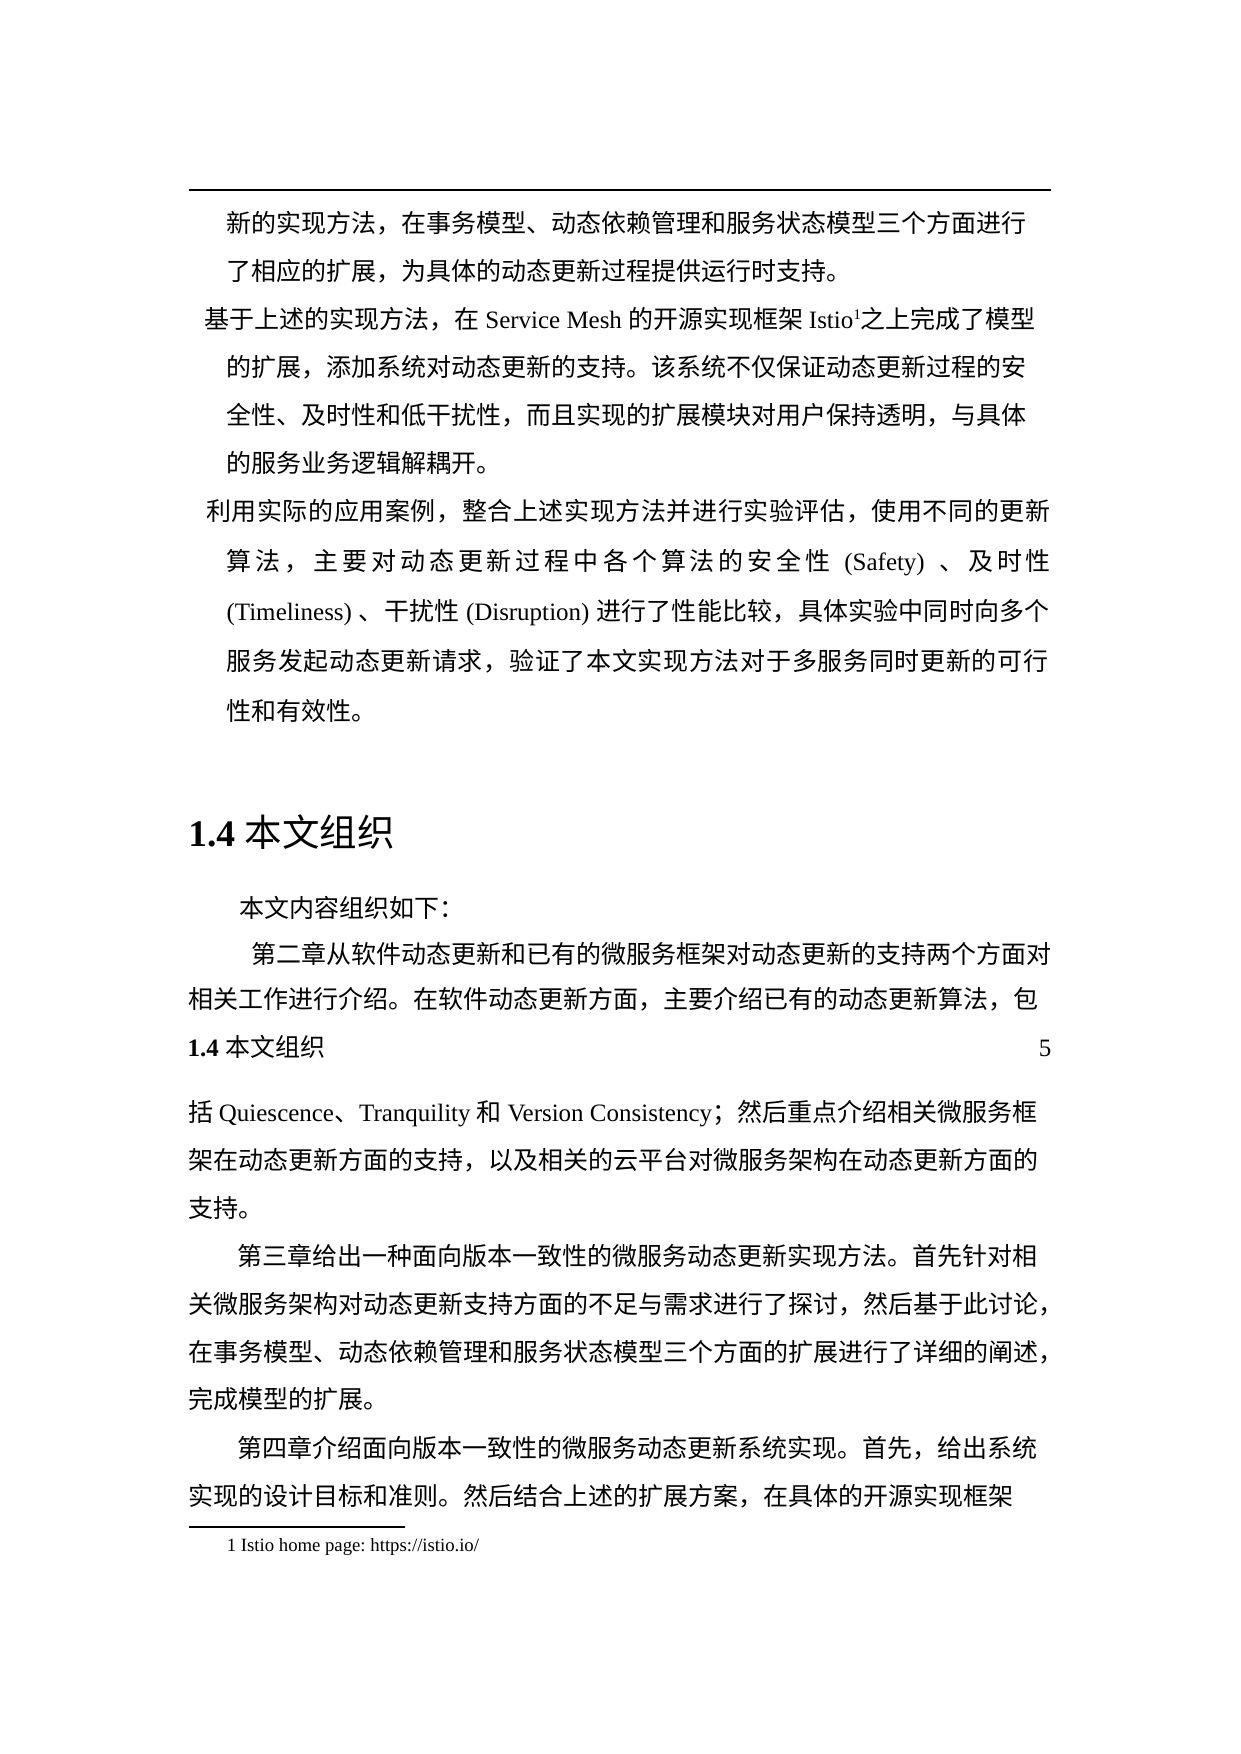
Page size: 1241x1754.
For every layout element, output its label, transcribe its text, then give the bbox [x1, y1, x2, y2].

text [198, 159, 1051, 288]
text 基于上述的实现方法，在 Service Mesh 的开源实现框架 Istio之上完成了模型的扩展，添加系统对动态更新的支持。该系统不仅保证动态更新过程的安全性、及时性和低干扰性，而且实现的扩展模块对用户保持透明，与具体的服务业务逻辑解耦开。 [198, 300, 1051, 479]
subtitle 1.4 本文组织 [188, 803, 1051, 857]
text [188, 1428, 1051, 1512]
text 第二章从软件动态更新和已有的微服务框架对动态更新的支持两个方面对 [189, 934, 1051, 971]
text 本文内容组织如下： [239, 888, 1051, 924]
text 括 Quiescence、Tranquility 和 Version Consistency；然后重点介绍相关微服务框架在动态更新方面的支持，以及相关的云平台对微服务架构在动态更新方面的支持。 [188, 1093, 1051, 1224]
subtitle 1.4 本文组织 5 [187, 1028, 1051, 1064]
text 第三章给出一种面向版本一致性的微服务动态更新实现方法。首先针对相关微服务架构对动态更新支持方面的不足与需求进行了探讨，然后基于此讨论，在事务模型、动态依赖管理和服务状态模型三个方面的扩展进行了详细的阐述，完成模型的扩展。 [188, 1237, 1051, 1416]
text 利用实际的应用案例，整合上述实现方法并进行实验评估，使用不同的更新算法，主要对动态更新过程中各个算法的安全性 (Safety) 、及时性 (Timeliness) 、干扰性 (Disruption) 进行了性能比较，具体实验中同时向多个服务发起动态更新请求，验证了本文实现方法对于多服务同时更新的可行性和有效性。 [198, 492, 1051, 728]
text 相关工作进行介绍。在软件动态更新方面，主要介绍已有的动态更新算法，包 [188, 979, 1051, 1016]
